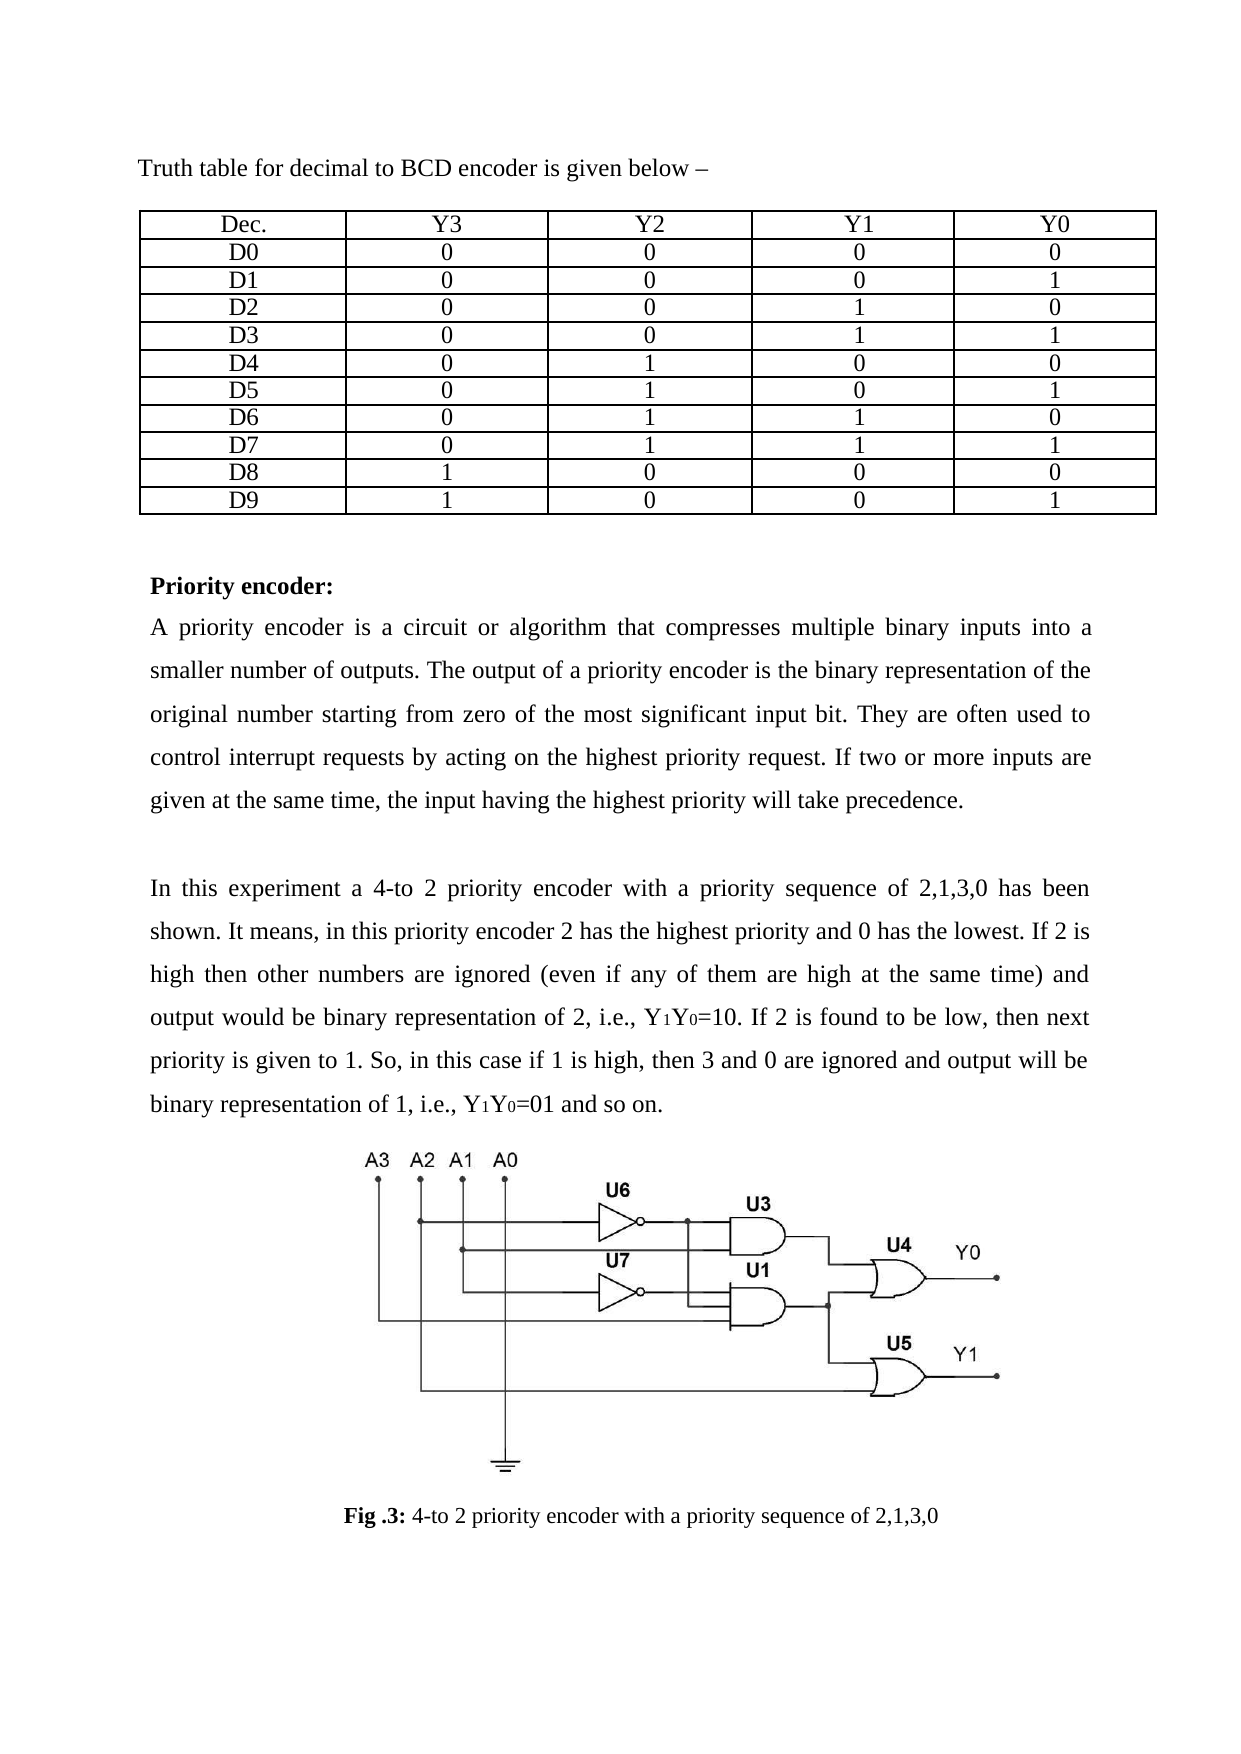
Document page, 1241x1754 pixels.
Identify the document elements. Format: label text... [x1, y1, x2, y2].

table_cell D0 [141, 240, 345, 266]
table_cell 1 [955, 488, 1155, 513]
table_header Y3 [347, 212, 547, 238]
text In this experiment a 4-to 2 priority encoder with a priority sequence of 2,1,3,0 has been shown. It means, in this priority encoder 2 has the highest priority and 0 has the lowest. If 2 is high then other numbers are ignored (even if any of them are high at the same time) and output would be binary representation of 2, i.e., Y1Y0=10. If 2 is found to be low, then next priority is given to 1. So, in this case if 1 is high, then 3 and 0 are ignored and output will be binary representation of 1, i.e., Y1Y0=01 and so on. [150, 873, 1091, 1117]
table_cell 0 [549, 268, 751, 293]
text Truth table for decimal to BCD encoder is given below – [137, 153, 1167, 182]
table_header Dec. [141, 212, 345, 238]
table_cell D9 [141, 488, 345, 513]
table_cell 0 [347, 351, 547, 376]
table_cell 0 [955, 460, 1155, 486]
table_header Y2 [549, 212, 751, 238]
table_cell D7 [141, 433, 345, 458]
table_cell 0 [549, 240, 751, 266]
table_cell 0 [753, 240, 953, 266]
table_cell D2 [141, 295, 345, 321]
table_cell 1 [347, 460, 547, 486]
table_cell 0 [955, 240, 1155, 266]
table_cell D8 [141, 460, 345, 486]
table_cell 0 [347, 406, 547, 431]
table_cell 0 [955, 351, 1155, 376]
table_cell 0 [753, 488, 953, 513]
text Fig .3: 4-to 2 priority encoder with a priority sequence of 2,1,3,0 [119, 1502, 1167, 1529]
table_cell 0 [753, 268, 953, 293]
table_cell 1 [955, 433, 1155, 458]
table_cell D5 [141, 378, 345, 403]
table_cell 0 [753, 460, 953, 486]
table_cell D6 [141, 406, 345, 431]
picture [361, 1152, 1002, 1476]
table_cell D3 [141, 323, 345, 348]
subtitle Priority encoder: [150, 571, 1167, 600]
table_cell 0 [753, 351, 953, 376]
text A priority encoder is a circuit or algorithm that compresses multiple binary inputs into a smaller number of outputs. The output of a priority encoder is the binary representation of the original number starting from zero of the most significant input bit. They are often used to control interrupt requests by acting on the highest priority request. If two or more inputs are given at the same time, the input having the highest priority will take precedence. [150, 612, 1093, 814]
table_cell 1 [549, 433, 751, 458]
table_cell 0 [347, 240, 547, 266]
table_cell D1 [141, 268, 345, 293]
table_cell 0 [347, 378, 547, 403]
table_cell 1 [955, 378, 1155, 403]
table_cell 1 [955, 323, 1155, 348]
table_cell 0 [347, 295, 547, 321]
table_cell 0 [549, 460, 751, 486]
table_cell 1 [549, 406, 751, 431]
table_header Y1 [753, 212, 953, 238]
table_cell 1 [753, 295, 953, 321]
table_header Y0 [955, 212, 1155, 238]
table_cell 0 [955, 406, 1155, 431]
table_cell 0 [347, 268, 547, 293]
table_cell 1 [753, 323, 953, 348]
table_cell 0 [347, 433, 547, 458]
table_cell 0 [549, 323, 751, 348]
table_cell 0 [955, 295, 1155, 321]
table_cell 1 [549, 351, 751, 376]
table_cell 1 [753, 433, 953, 458]
table_cell 1 [753, 406, 953, 431]
table_cell 1 [347, 488, 547, 513]
table_cell 0 [347, 323, 547, 348]
table_cell 0 [549, 295, 751, 321]
table_cell 0 [753, 378, 953, 403]
table_cell 1 [549, 378, 751, 403]
table_cell 0 [549, 488, 751, 513]
table_cell 1 [955, 268, 1155, 293]
table_cell D4 [141, 351, 345, 376]
